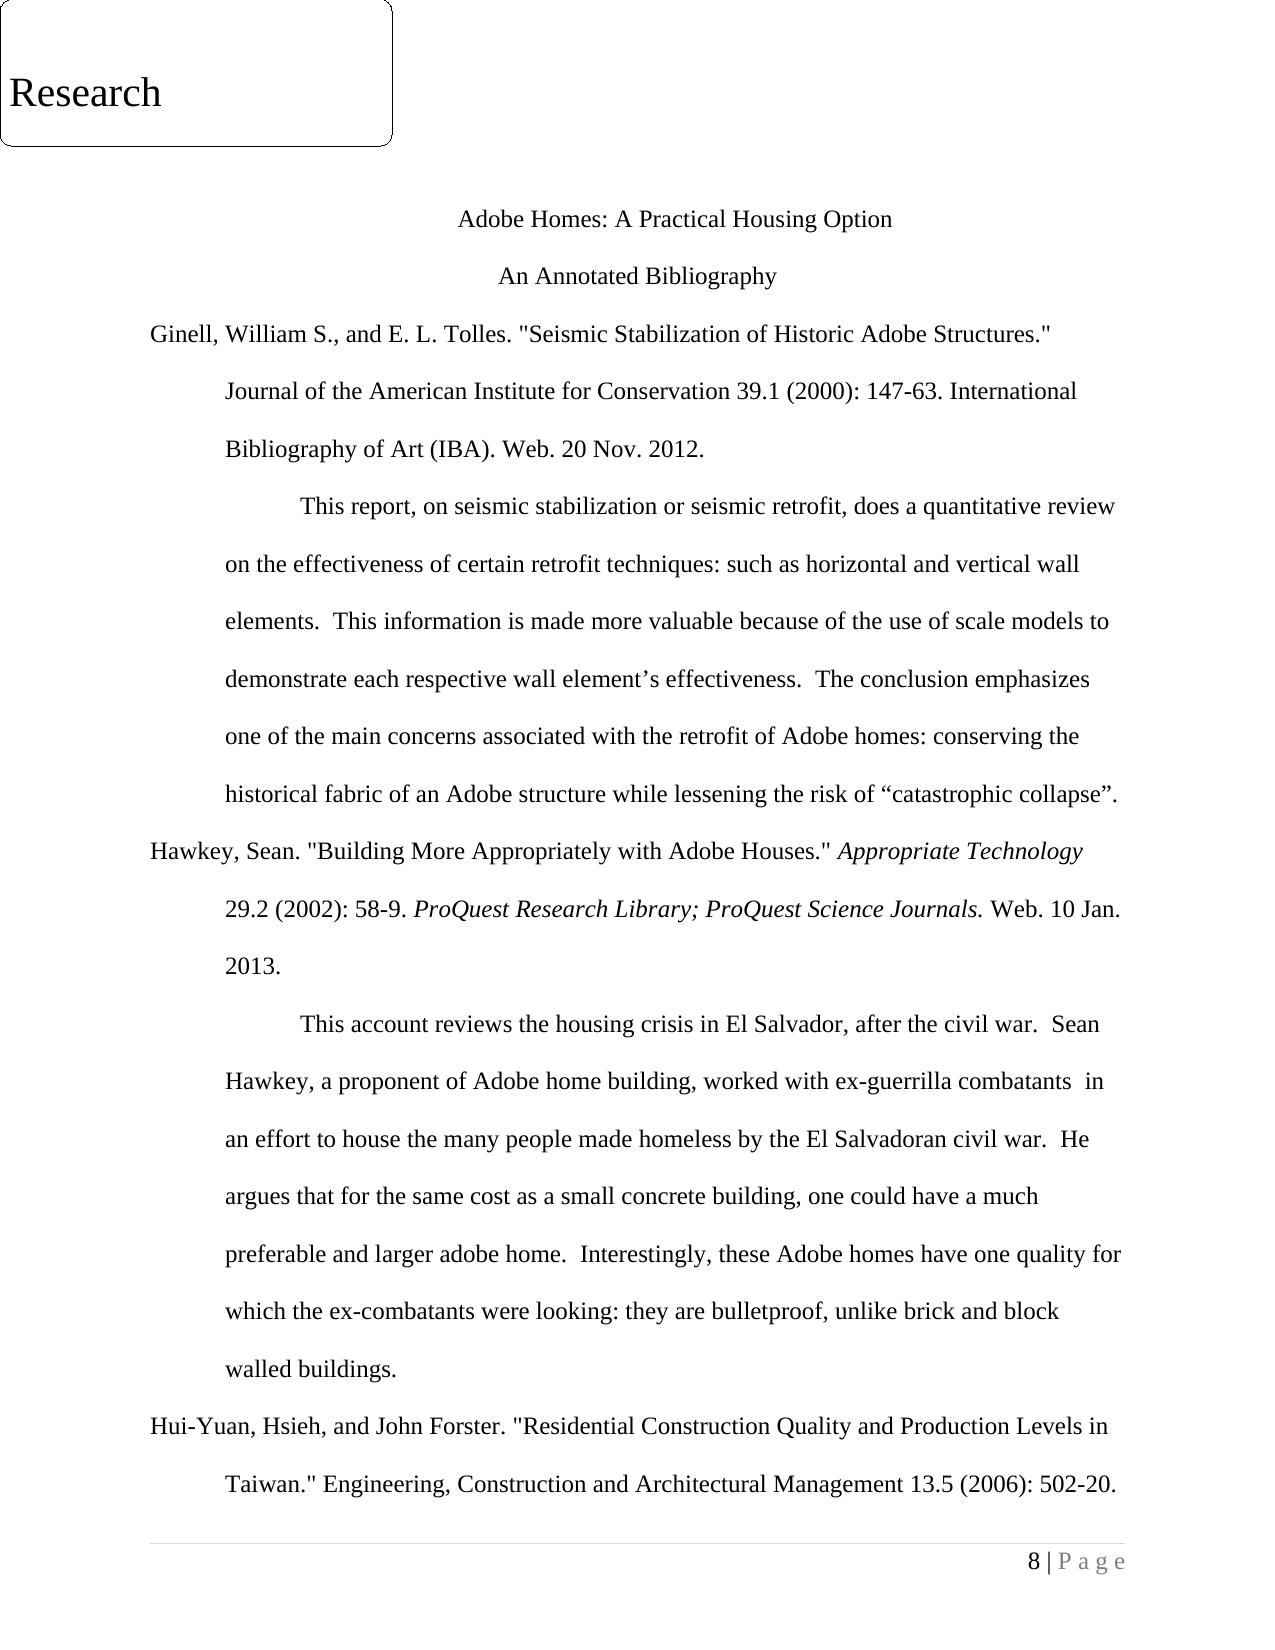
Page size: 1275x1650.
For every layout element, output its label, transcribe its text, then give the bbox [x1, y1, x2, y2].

text Hawkey, Sean. "Building More Appropriately with Adobe Houses." Appropriate Technology 29.2 (2002): 58-9. ProQuest Research Library; ProQuest Science Journals. Web. 10 Jan. 2013. This account reviews the housing crisis in El Salvador, after the civil war. Sean Hawkey, a proponent of Adobe home building, worked with ex-guerrilla combatants in an effort to house the many people made homeless by the El Salvadoran civil war. He argues that for the same cost as a small concrete building, one could have a much preferable and larger adobe home. Interestingly, these Adobe homes have one quality for which the ex-combatants were looking: they are bulletproof, unlike brick and block walled buildings. [150, 836, 1125, 1383]
text An Annotated Bibliography [150, 261, 1125, 290]
text Ginell, William S., and E. L. Tolles. "Seismic Stabilization of Historic Adobe Structures." Journal of the American Institute for Conservation 39.1 (2000): 147-63. International Bibliography of Art (IBA). Web. 20 Nov. 2012. [150, 319, 1125, 463]
text Adobe Homes: A Practical Housing Option [150, 204, 1125, 233]
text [150, 1411, 1125, 1498]
text This report, on seismic stabilization or seismic retrofit, does a quantitative review on the effectiveness of certain retrofit techniques: such as horizontal and vertical wall elements. This information is made more valuable because of the use of scale models to demonstrate each respective wall element’s effectiveness. The conclusion emphasizes one of the main concerns associated with the retrofit of Adobe homes: conserving the historical fabric of an Adobe structure while lessening the risk of “catastrophic collapse”. [150, 491, 1125, 808]
